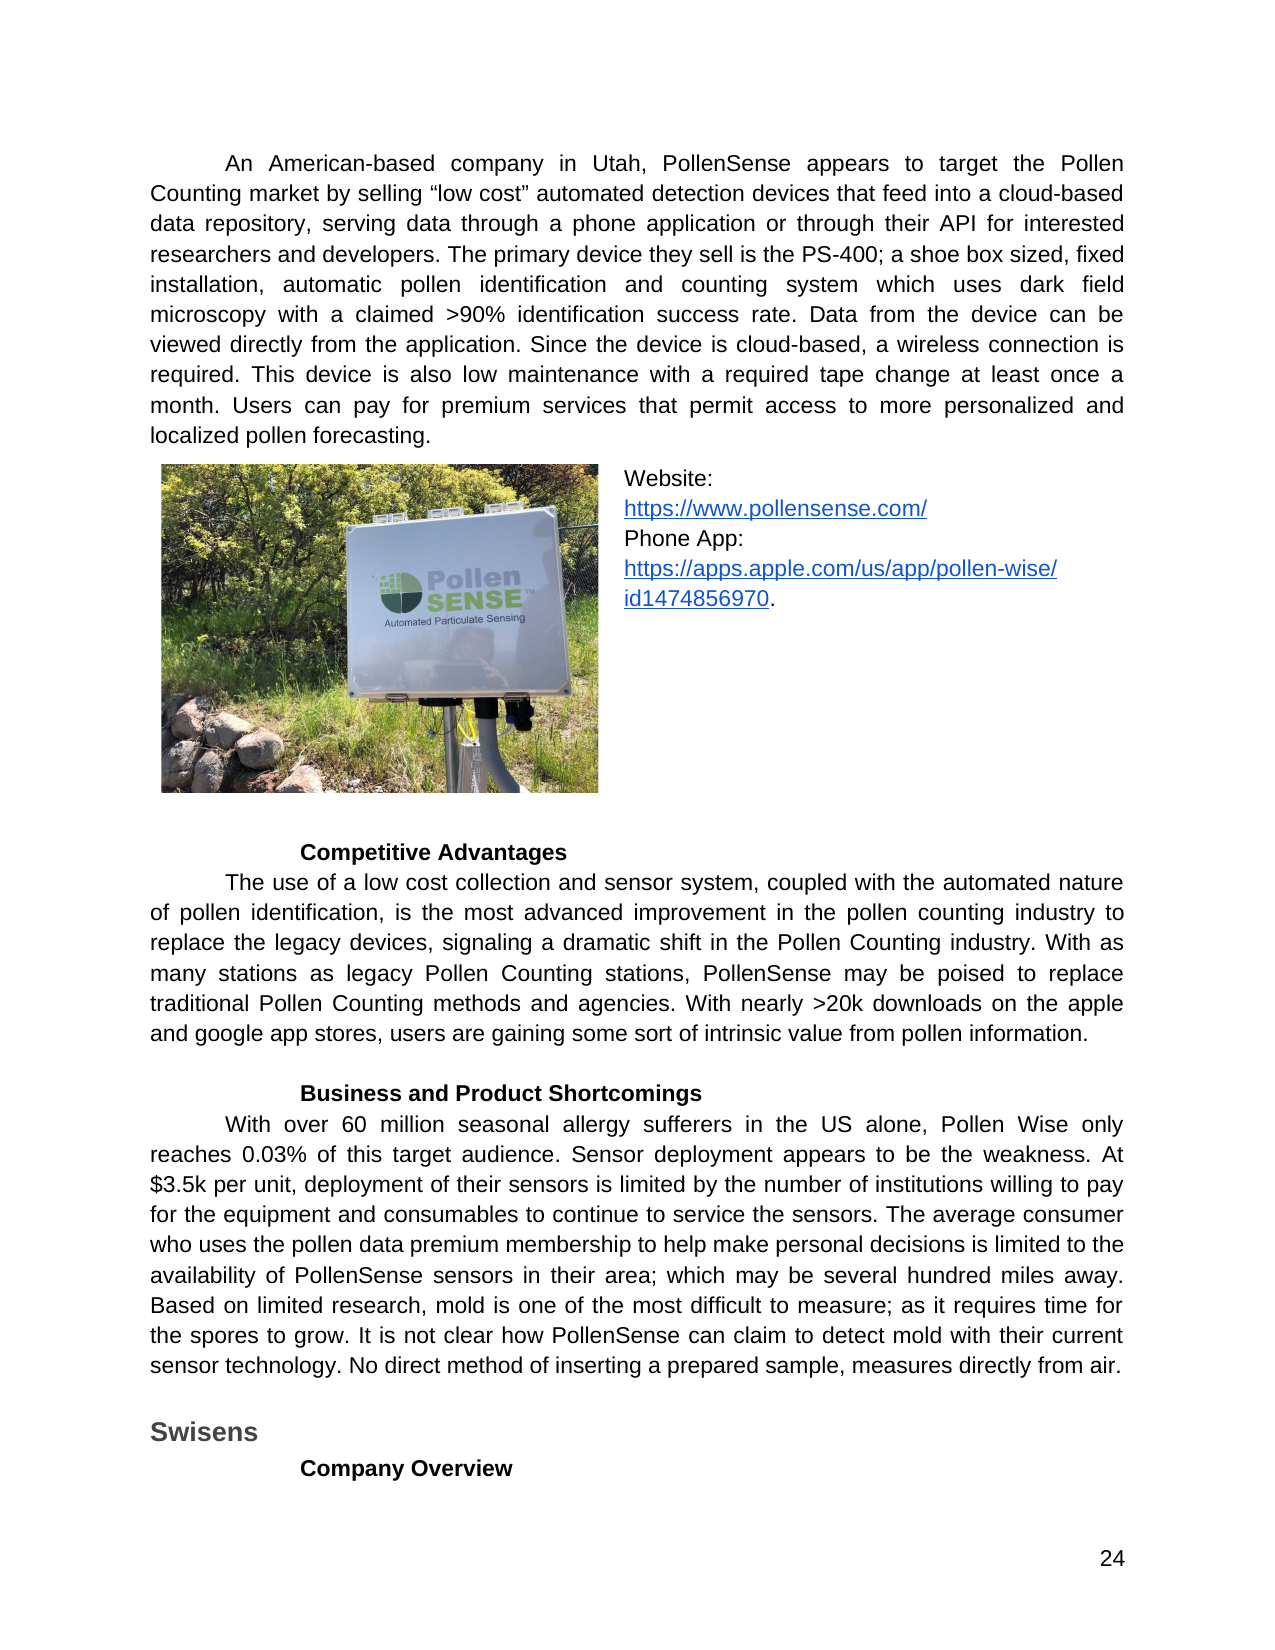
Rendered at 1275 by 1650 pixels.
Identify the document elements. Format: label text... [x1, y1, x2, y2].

text With over 60 million seasonal allergy sufferers in the US alone, Pollen Wise only reaches 0.03% of this target audience. Sensor deployment appears to be the weakness. At $3.5k per unit, deployment of their sensors is limited by the number of institutions willing to pay for the equipment and consumables to continue to service the sensors. The average consumer who uses the pollen data premium membership to help make personal decisions is limited to the availability of PollenSense sensors in their area; which may be several hundred miles away. Based on limited research, mold is one of the most difficult to measure; as it requires time for the spores to grow. It is not clear how PollenSense can claim to detect mold with their current sensor technology. No direct method of inserting a prepared sample, measures directly from air. [150, 1111, 1125, 1379]
text Competitive Advantages [225, 839, 1125, 865]
table_header Website: https://www.pollensense.com/ Phone App: https://apps.apple.com/us/app/pollen-wise/id1474856970. [615, 454, 1125, 806]
text Company Overview [225, 1455, 1125, 1482]
text Business and Product Shortcomings [225, 1080, 1125, 1107]
text The use of a low cost collection and sensor system, coupled with the automated nature of pollen identification, is the most advanced improvement in the pollen counting industry to replace the legacy devices, signaling a dramatic shift in the Pollen Counting industry. With as many stations as legacy Pollen Counting stations, PollenSense may be poised to replace traditional Pollen Counting methods and agencies. With nearly >20k downloads on the apple and google app stores, users are gaining some sort of intrinsic value from pollen information. [150, 869, 1125, 1046]
picture [161, 464, 599, 793]
subtitle Swisens [150, 1416, 1125, 1447]
text An American-based company in Utah, PollenSense appears to target the Pollen Counting market by selling “low cost” automated detection devices that feed into a cloud-based data repository, serving data through a phone application or through their API for interested researchers and developers. The primary device they sell is the PS-400; a shoe box sized, fixed installation, automatic pollen identification and counting system which uses dark field microscopy with a claimed >90% identification success rate. Data from the device can be viewed directly from the application. Since the device is cloud-based, a wireless connection is required. This device is also low maintenance with a required tape change at least once a month. Users can pay for premium services that permit access to more personalized and localized pollen forecasting. [150, 150, 1125, 448]
table_header [152, 454, 613, 806]
